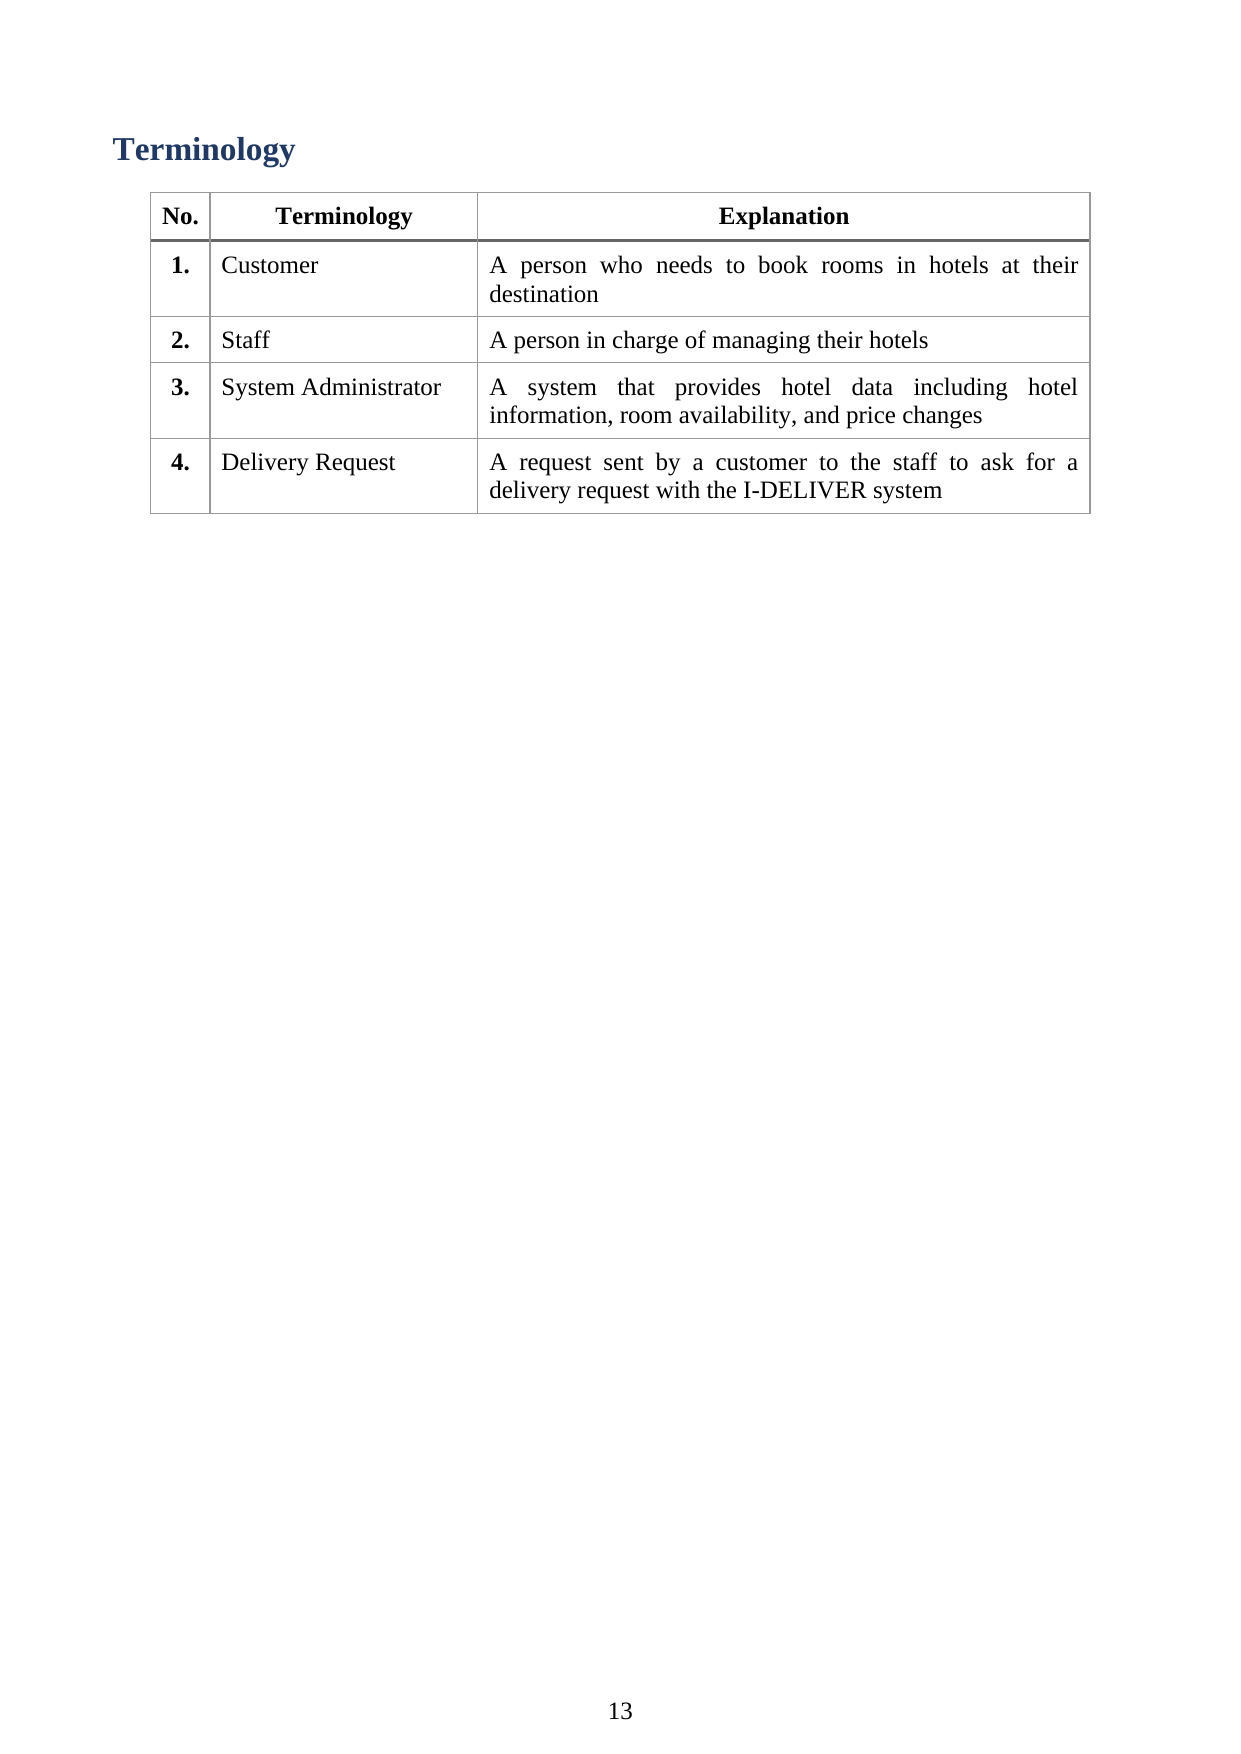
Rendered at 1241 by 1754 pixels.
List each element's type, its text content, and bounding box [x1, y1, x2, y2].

table_header Explanation [478, 193, 1089, 238]
table_cell 2. [151, 317, 209, 362]
table_cell 4. [151, 439, 209, 513]
table_cell Delivery Request [211, 439, 477, 513]
subtitle Terminology [112, 129, 1128, 167]
table_cell Customer [211, 242, 477, 316]
table_cell A system that provides hotel data including hotel information, room availability, and price changes [478, 363, 1089, 437]
table_cell A person who needs to book rooms in hotels at their destination [478, 242, 1089, 316]
table_cell System Administrator [211, 363, 477, 437]
table_cell 3. [151, 363, 209, 437]
table_header No. [151, 193, 209, 238]
table_cell Staff [211, 317, 477, 362]
table_cell A request sent by a customer to the staff to ask for a delivery request with the I-DELIVER system [478, 439, 1089, 513]
table_cell A person in charge of managing their hotels [478, 317, 1089, 362]
table_cell 1. [151, 242, 209, 316]
table_header Terminology [211, 193, 477, 238]
